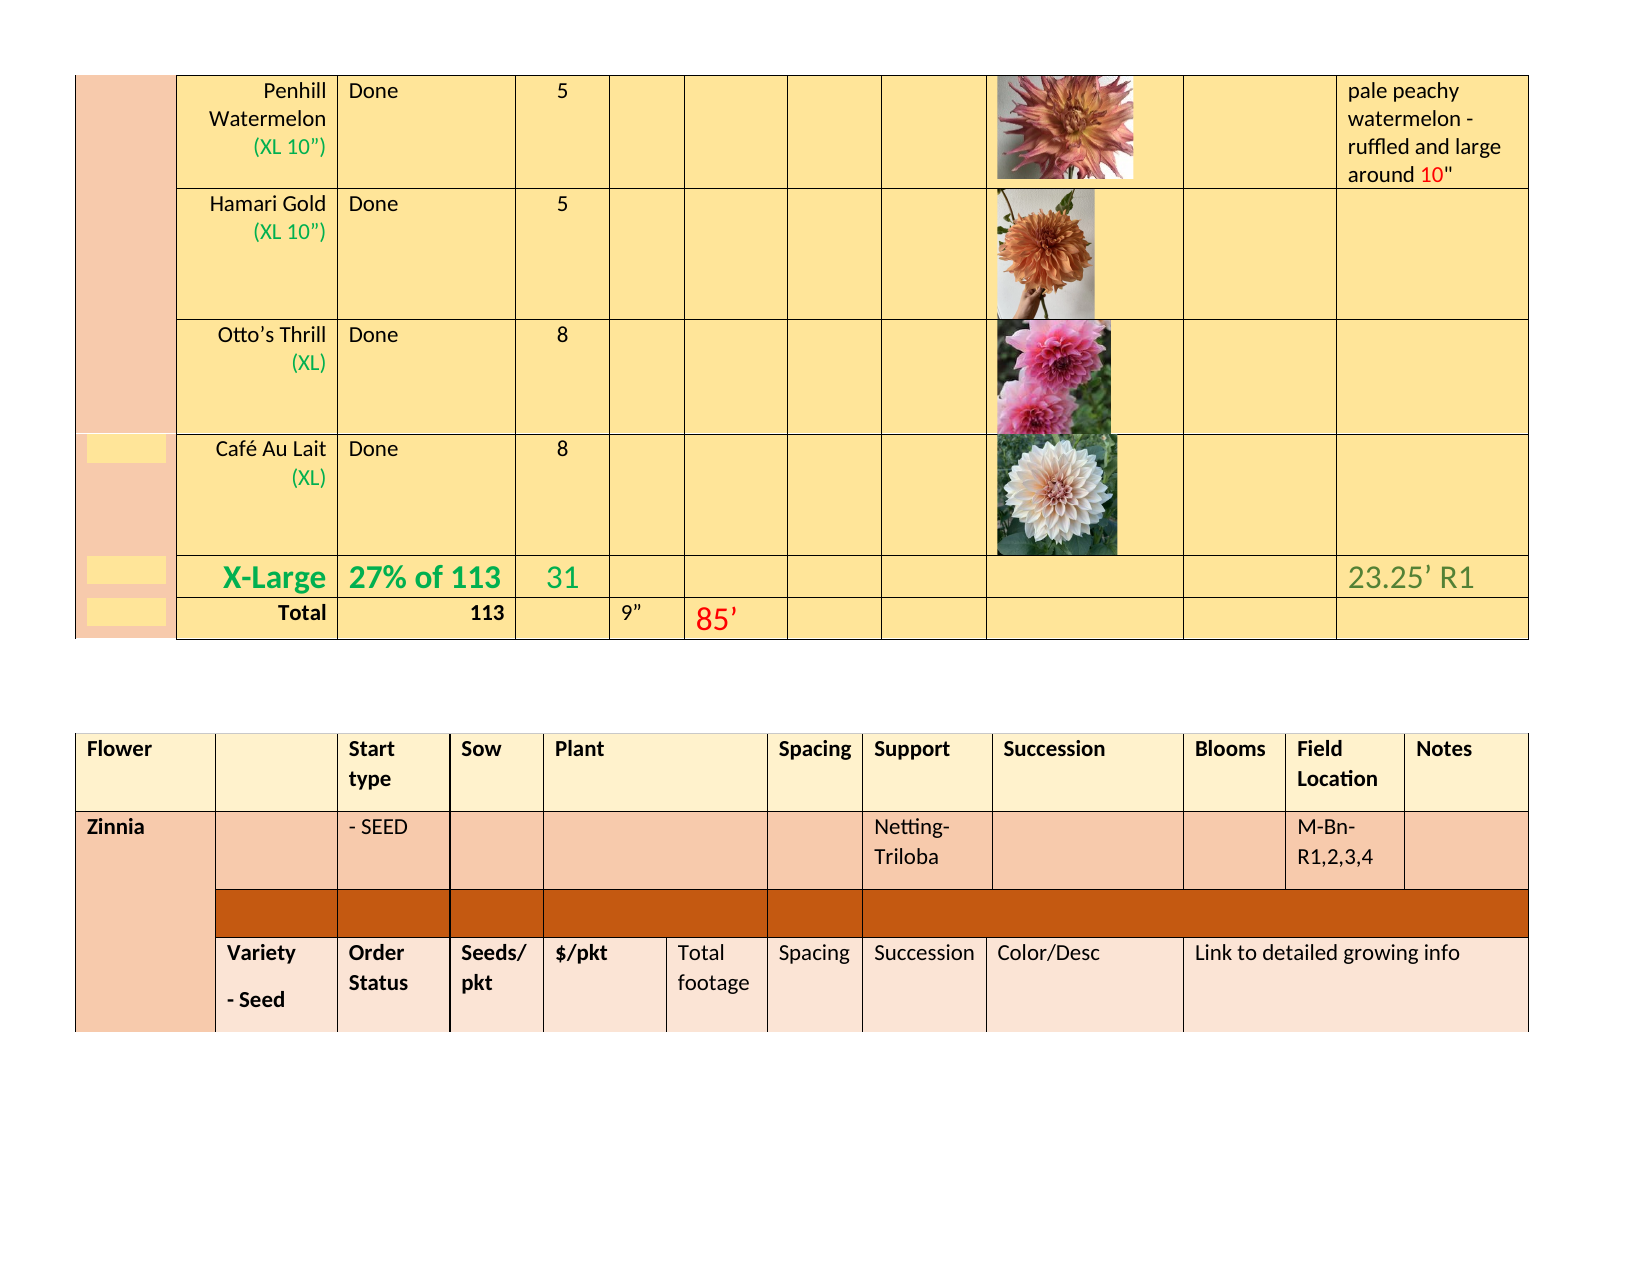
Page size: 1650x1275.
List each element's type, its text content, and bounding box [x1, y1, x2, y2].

table_header Plant [544, 734, 767, 811]
table_cell 8 [516, 435, 609, 555]
table_cell [685, 556, 787, 597]
picture [997, 320, 1118, 555]
table_cell [1184, 76, 1336, 188]
table_cell [76, 597, 176, 638]
table_cell 5 [516, 76, 609, 188]
table_cell 5 [516, 189, 609, 319]
table_cell [516, 598, 609, 638]
table_cell 8 [516, 320, 609, 433]
table_cell [1184, 435, 1336, 555]
table_cell [1172, 189, 1183, 319]
table_cell [610, 189, 684, 319]
table_cell [882, 598, 986, 638]
table_cell Succession [863, 938, 986, 1032]
table_cell [788, 556, 881, 597]
table_cell [788, 76, 881, 188]
table_cell [610, 435, 684, 555]
table_cell [987, 556, 1183, 597]
table_header Blooms [1184, 734, 1285, 811]
table_cell [987, 76, 1183, 188]
table_cell Done [338, 76, 515, 188]
table_cell [1172, 435, 1183, 555]
table_cell Penhill Watermelon (XL 10”) [177, 76, 337, 188]
table_cell Done [338, 189, 515, 319]
table_cell [788, 598, 881, 638]
table_cell 9” [610, 598, 684, 638]
table_header Start type [338, 734, 449, 811]
table_cell [882, 189, 986, 319]
table_cell [610, 76, 684, 188]
table_cell [1405, 812, 1528, 889]
table_cell [451, 890, 543, 937]
table_cell [1184, 189, 1336, 319]
table_cell [1184, 320, 1336, 433]
table_cell Done [338, 435, 515, 555]
table_cell [1184, 598, 1336, 638]
table_cell [768, 812, 862, 889]
table_cell [544, 890, 767, 937]
table_cell Total [177, 598, 337, 638]
table_cell [788, 435, 881, 555]
table_cell [610, 320, 684, 433]
table_header Spacing [768, 734, 862, 811]
table_cell Netting-Triloba [863, 812, 992, 889]
table_cell [685, 320, 787, 433]
table_cell $/pkt [544, 938, 666, 1032]
table_header Field Location [1286, 734, 1404, 811]
table_cell Café Au Lait (XL) [177, 435, 337, 555]
table_cell Link to detailed growing info [1184, 938, 1528, 1032]
table_cell [987, 598, 1183, 638]
table_header Support [863, 734, 992, 811]
table_cell [216, 890, 337, 937]
table_cell [685, 435, 787, 555]
picture [997, 189, 1095, 319]
table_cell Spacing [768, 938, 862, 1032]
table_cell [1184, 556, 1336, 597]
table_cell [76, 434, 176, 555]
table_cell - SEED [338, 812, 449, 889]
table_cell [882, 556, 986, 597]
table_cell [1184, 812, 1285, 889]
table_cell [863, 890, 1528, 937]
table_cell [544, 812, 767, 889]
table_cell [882, 320, 986, 433]
table_cell M-Bn-R1,2,3,4 [1286, 812, 1404, 889]
table_cell [987, 189, 997, 319]
table_cell [1337, 598, 1528, 638]
table_header Flower [76, 734, 215, 811]
table_cell [1337, 189, 1528, 319]
table_cell [338, 890, 449, 937]
table_cell Color/Desc [987, 938, 1183, 1032]
table_cell [788, 320, 881, 433]
table_header Succession [993, 734, 1183, 811]
table_cell Zinnia [76, 812, 215, 1032]
picture [997, 76, 1134, 179]
table_cell Variety - Seed [216, 938, 337, 1032]
table_cell [768, 890, 862, 937]
table_cell [1337, 435, 1528, 555]
table_cell [882, 76, 986, 188]
table_cell [788, 189, 881, 319]
table_cell [993, 812, 1183, 889]
table_cell [987, 435, 997, 555]
table_cell [216, 812, 337, 889]
table_cell [1337, 320, 1528, 433]
table_cell Otto’s Thrill (XL) [177, 320, 337, 433]
table_header Notes [1405, 734, 1528, 811]
table_cell 113 [338, 598, 515, 638]
table_header Sow [451, 734, 543, 811]
table_cell [1172, 320, 1183, 433]
table_cell [76, 555, 176, 597]
table_cell [685, 189, 787, 319]
table_cell Seeds/pkt [451, 938, 543, 1032]
table_cell [451, 812, 543, 889]
table_cell Order Status [338, 938, 449, 1032]
table_cell [882, 435, 986, 555]
table_header [216, 734, 337, 811]
table_cell [685, 76, 787, 188]
table_cell [610, 556, 684, 597]
table_cell Done [338, 320, 515, 433]
table_cell [987, 320, 997, 433]
table_cell Hamari Gold (XL 10”) [177, 189, 337, 319]
table_cell Total footage [667, 938, 767, 1032]
